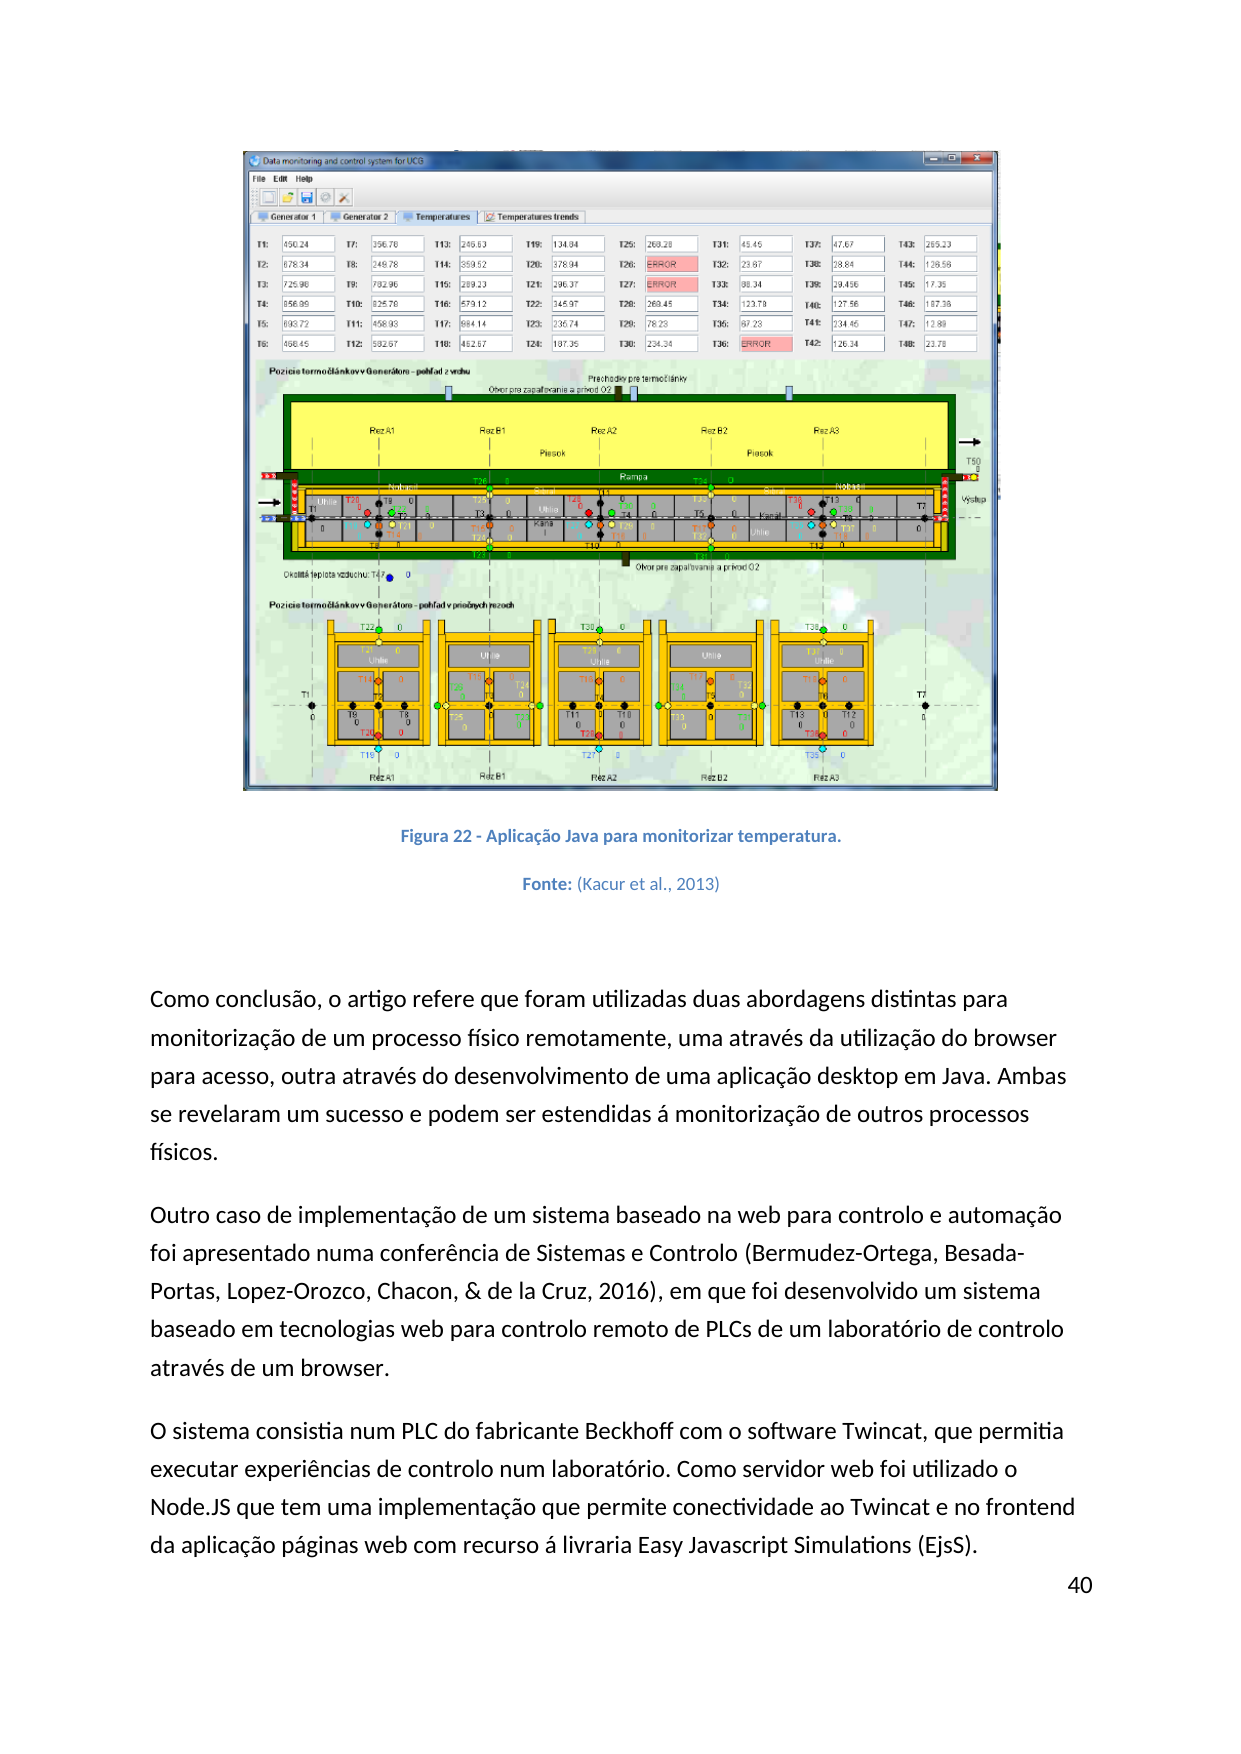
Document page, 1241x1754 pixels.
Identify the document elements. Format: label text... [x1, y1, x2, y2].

text Fonte: (Kacur et al., 2013) [150, 873, 1092, 896]
text Outro caso de implementação de um sistema baseado na web para controlo e automação foi apresentado numa conferência de Sistemas e Controlo (Bermudez-Ortega, Besada-Portas, Lopez-Orozco, Chacon, & de la Cruz, 2016), em que foi desenvolvido um sistema baseado em tecnologias web para controlo remoto de PLCs de um laboratório de controlo através de um browser. [150, 1199, 1092, 1382]
picture [241, 150, 1001, 792]
text O sistema consistia num PLC do fabricante Beckhoff com o software Twincat, que permitia executar experiências de controlo num laboratório. Como servidor web foi utilizado o Node.JS que tem uma implementação que permite conectividade ao Twincat e no frontend da aplicação páginas web com recurso á livraria Easy Javascript Simulations (EjsS). [150, 1415, 1092, 1560]
text Como conclusão, o artigo refere que foram utilizadas duas abordagens distintas para monitorização de um processo físico remotamente, uma através da utilização do browser para acesso, outra através do desenvolvimento de uma aplicação desktop em Java. Ambas se revelaram um sucesso e podem ser estendidas á monitorização de outros processos físicos. [150, 984, 1092, 1167]
